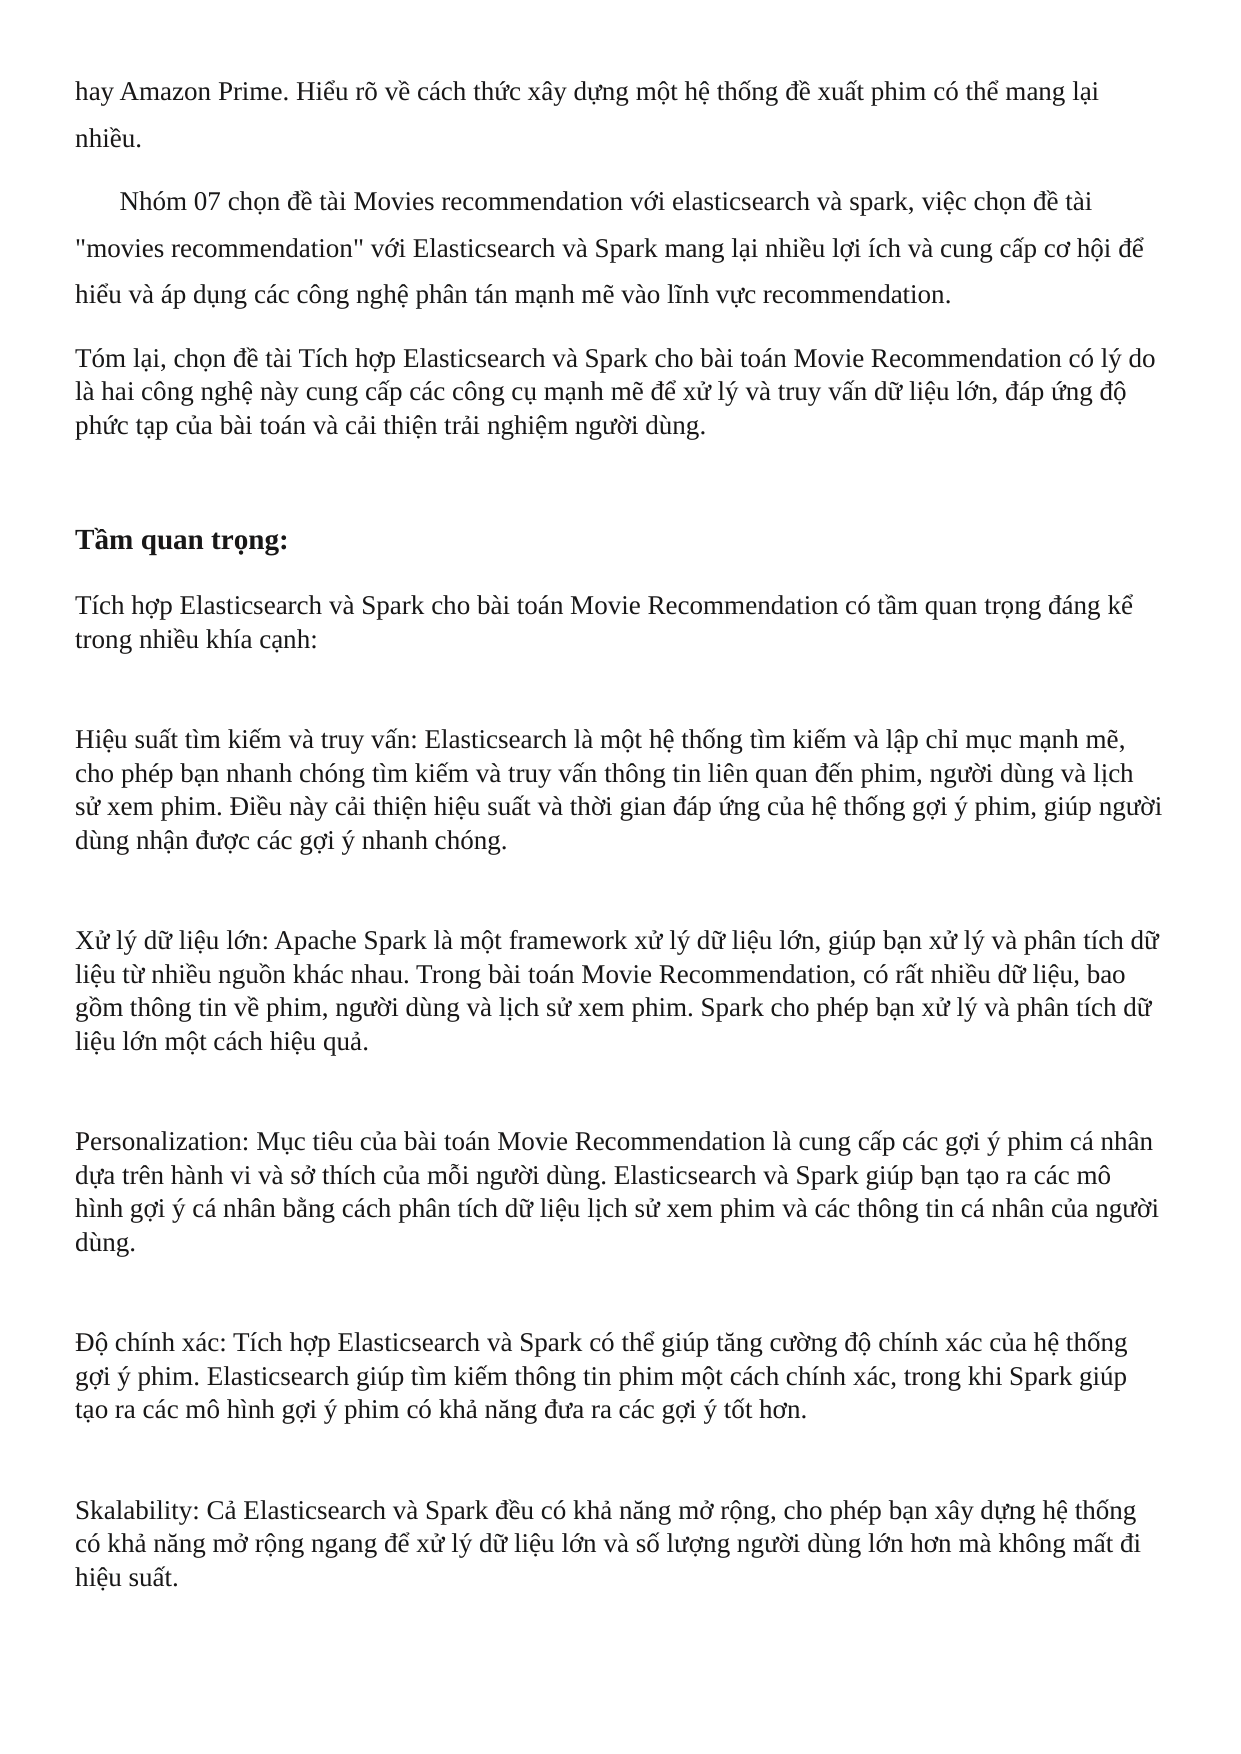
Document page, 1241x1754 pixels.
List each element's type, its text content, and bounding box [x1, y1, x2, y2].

text Skalability: Cả Elasticsearch và Spark đều có khả năng mở rộng, cho phép bạn xây dựng hệ thống có khả năng mở rộng ngang để xử lý dữ liệu lớn và số lượng người dùng lớn hơn mà không mất đi hiệu suất. [75, 1494, 1165, 1592]
text Personalization: Mục tiêu của bài toán Movie Recommendation là cung cấp các gợi ý phim cá nhân dựa trên hành vi và sở thích của mỗi người dùng. Elasticsearch và Spark giúp bạn tạo ra các mô hình gợi ý cá nhân bằng cách phân tích dữ liệu lịch sử xem phim và các thông tin cá nhân của người dùng. [75, 1125, 1165, 1257]
text Hiệu suất tìm kiếm và truy vấn: Elasticsearch là một hệ thống tìm kiếm và lập chỉ mục mạnh mẽ, cho phép bạn nhanh chóng tìm kiếm và truy vấn thông tin liên quan đến phim, người dùng và lịch sử xem phim. Điều này cải thiện hiệu suất và thời gian đáp ứng của hệ thống gợi ý phim, giúp người dùng nhận được các gợi ý nhanh chóng. [75, 723, 1165, 855]
text Độ chính xác: Tích hợp Elasticsearch và Spark có thể giúp tăng cường độ chính xác của hệ thống gợi ý phim. Elasticsearch giúp tìm kiếm thông tin phim một cách chính xác, trong khi Spark giúp tạo ra các mô hình gợi ý phim có khả năng đưa ra các gợi ý tốt hơn. [75, 1326, 1165, 1424]
text Tích hợp Elasticsearch và Spark cho bài toán Movie Recommendation có tầm quan trọng đáng kể trong nhiều khía cạnh: [75, 589, 1165, 654]
text Tầm quan trọng: [75, 522, 1165, 556]
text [75, 75, 1165, 153]
text Xử lý dữ liệu lớn: Apache Spark là một framework xử lý dữ liệu lớn, giúp bạn xử lý và phân tích dữ liệu từ nhiều nguồn khác nhau. Trong bài toán Movie Recommendation, có rất nhiều dữ liệu, bao gồm thông tin về phim, người dùng và lịch sử xem phim. Spark cho phép bạn xử lý và phân tích dữ liệu lớn một cách hiệu quả. [75, 924, 1165, 1056]
text Nhóm 07 chọn đề tài Movies recommendation với elasticsearch và spark, việc chọn đề tài "movies recommendation" với Elasticsearch và Spark mang lại nhiều lợi ích và cung cấp cơ hội để hiểu và áp dụng các công nghệ phân tán mạnh mẽ vào lĩnh vực recommendation. [75, 185, 1165, 309]
text Tóm lại, chọn đề tài Tích hợp Elasticsearch và Spark cho bài toán Movie Recommendation có lý do là hai công nghệ này cung cấp các công cụ mạnh mẽ để xử lý và truy vấn dữ liệu lớn, đáp ứng độ phức tạp của bài toán và cải thiện trải nghiệm người dùng. [75, 342, 1165, 440]
